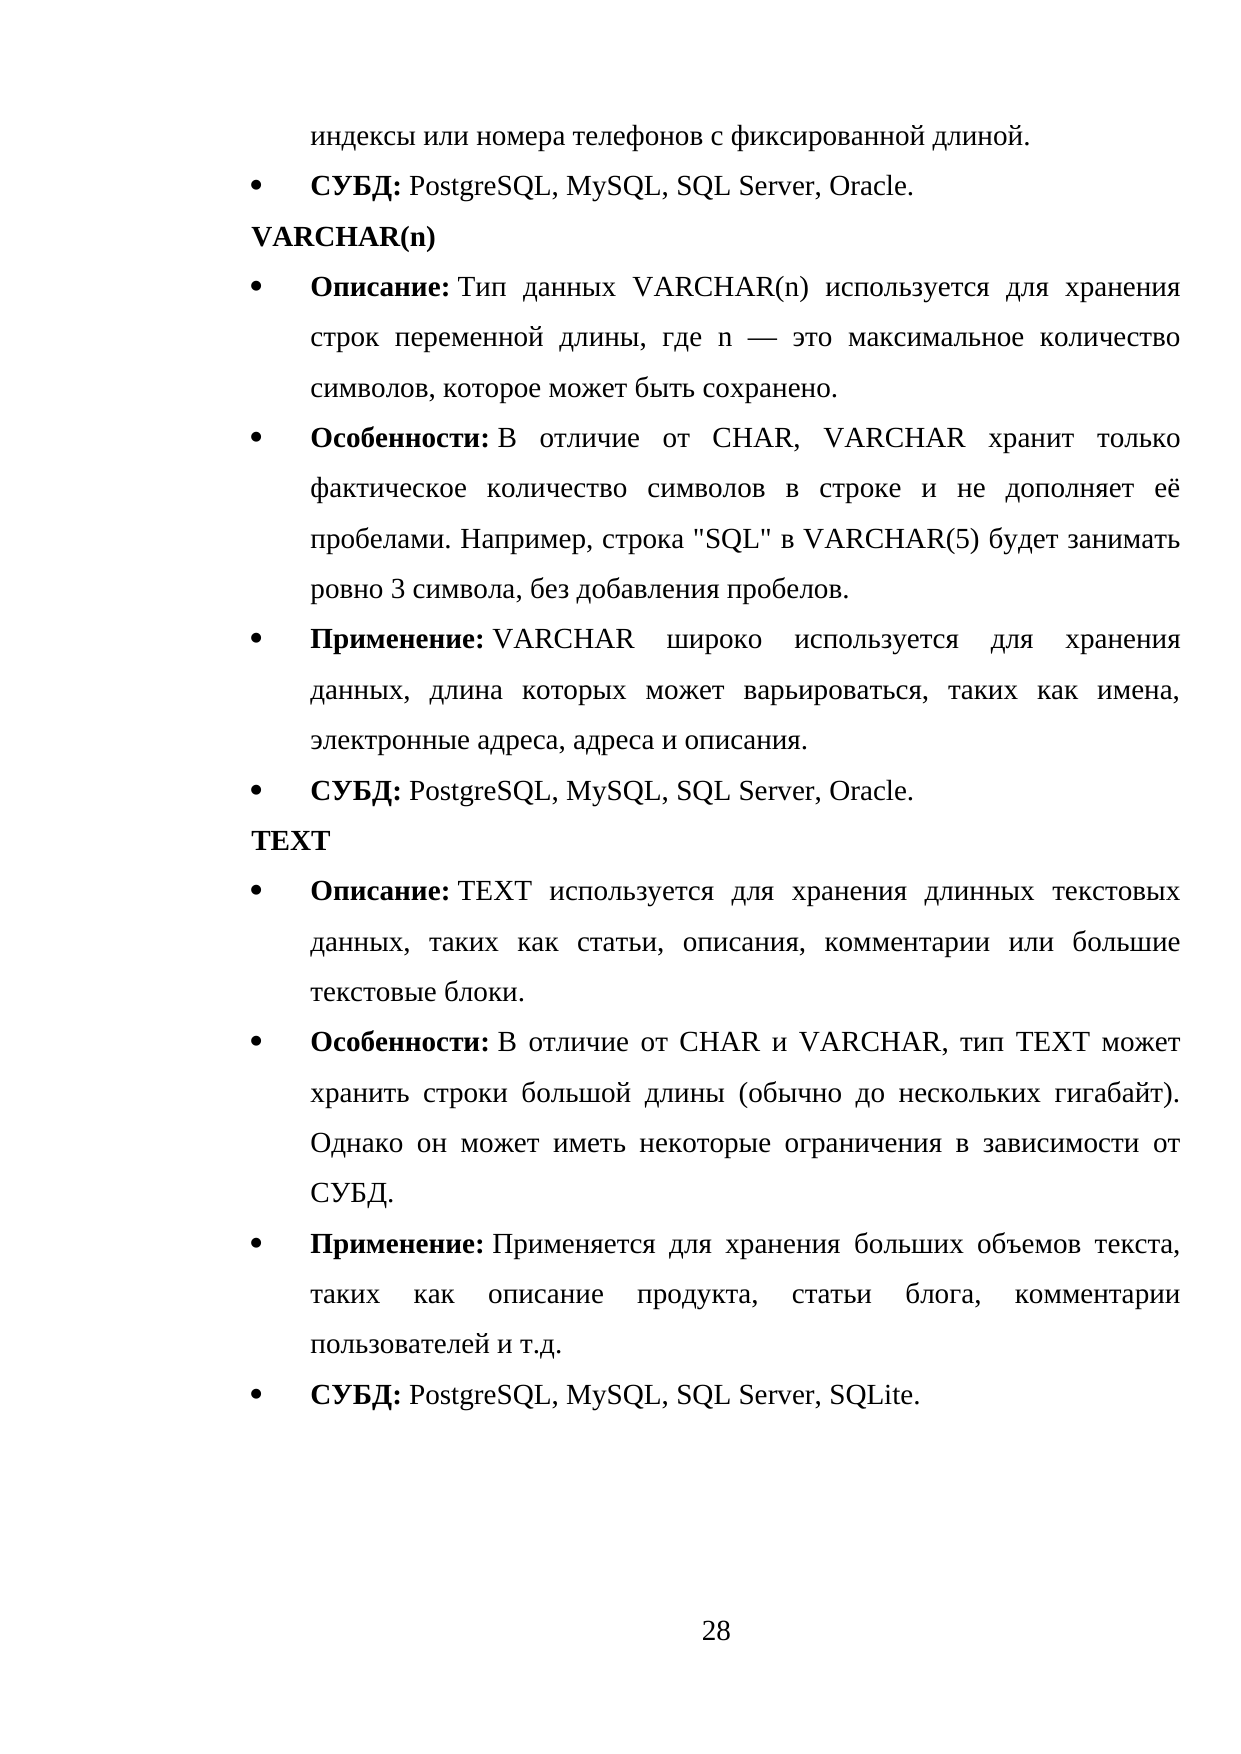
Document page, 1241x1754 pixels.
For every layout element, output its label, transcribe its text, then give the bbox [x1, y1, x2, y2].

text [251, 118, 1181, 152]
text VARCHAR(n) [177, 219, 1181, 252]
text Описание: Тип данных VARCHAR(n) используется для хранения строк переменной длины, где n — это максимальное количество символов, которое может быть сохранено. [251, 269, 1181, 403]
text СУБД: PostgreSQL, MySQL, SQL Server, Oracle. [251, 773, 1181, 806]
text TEXT [177, 823, 1181, 857]
text Применение: Применяется для хранения больших объемов текста, таких как описание продукта, статьи блога, комментарии пользователей и т.д. [251, 1226, 1181, 1360]
text СУБД: PostgreSQL, MySQL, SQL Server, Oracle. [251, 168, 1181, 202]
text Применение: VARCHAR широко используется для хранения данных, длина которых может варьироваться, таких как имена, электронные адреса, адреса и описания. [251, 622, 1181, 756]
text Особенности: В отличие от CHAR и VARCHAR, тип TEXT может хранить строки большой длины (обычно до нескольких гигабайт). Однако он может иметь некоторые ограничения в зависимости от СУБД. [251, 1024, 1181, 1209]
text СУБД: PostgreSQL, MySQL, SQL Server, SQLite. [251, 1377, 1181, 1410]
text Описание: TEXT используется для хранения длинных текстовых данных, таких как статьи, описания, комментарии или большие текстовые блоки. [251, 873, 1181, 1008]
text Особенности: В отличие от CHAR, VARCHAR хранит только фактическое количество символов в строке и не дополняет её пробелами. Например, строка "SQL" в VARCHAR(5) будет занимать ровно 3 символа, без добавления пробелов. [251, 420, 1181, 605]
